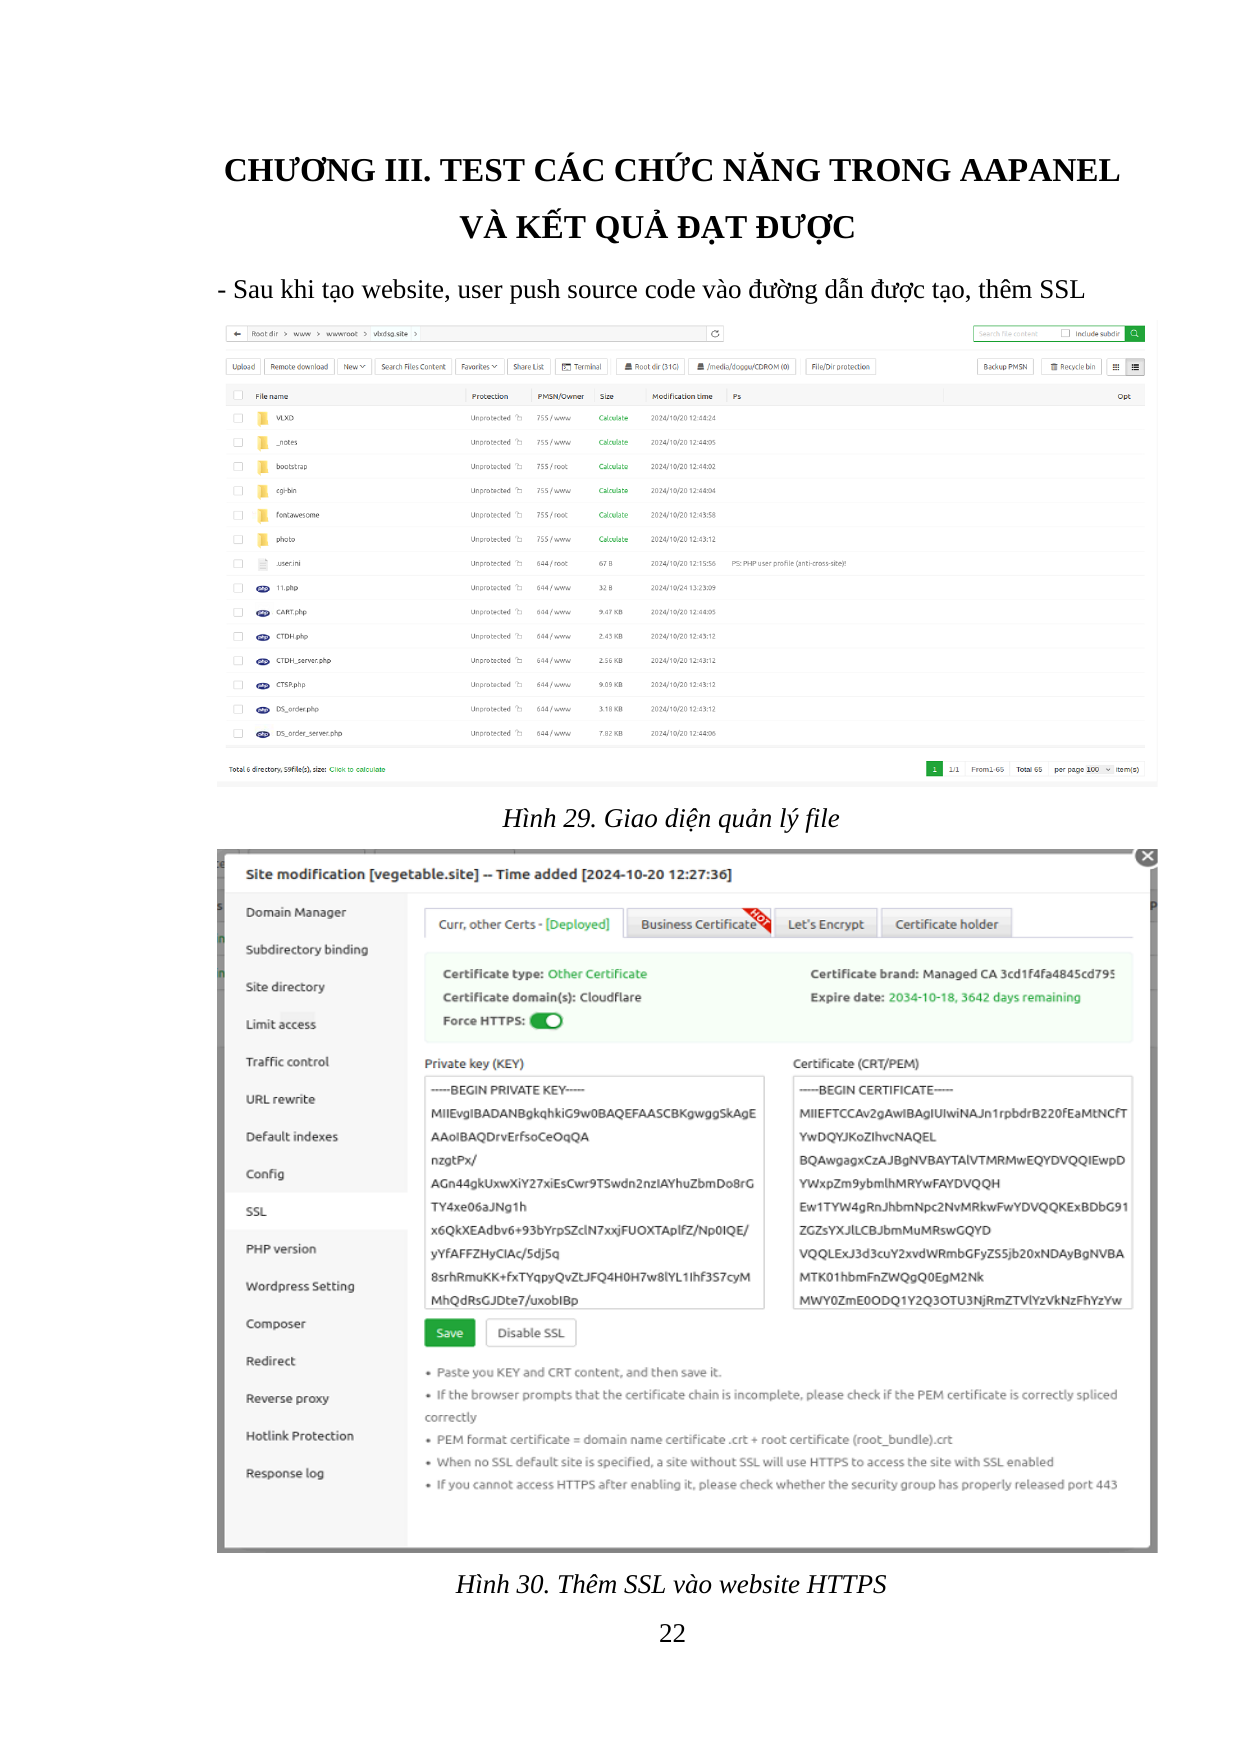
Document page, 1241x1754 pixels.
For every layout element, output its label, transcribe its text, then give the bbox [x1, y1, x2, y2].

text Hình 30. Thêm SSL vào website HTTPS [217, 1568, 1128, 1599]
text Hình 29. Giao diện quản lý file [217, 802, 1128, 834]
text - Sau khi tạo website, user push source code vào đường dẫn được tạo, thêm SSL [187, 273, 1128, 304]
subtitle CHƯƠNG III. TEST CÁC CHỨC NĂNG TRONG AAPANEL VÀ KẾT QUẢ ĐẠT ĐƯỢC [187, 150, 1128, 246]
picture [217, 849, 1158, 1553]
picture [217, 320, 1158, 787]
